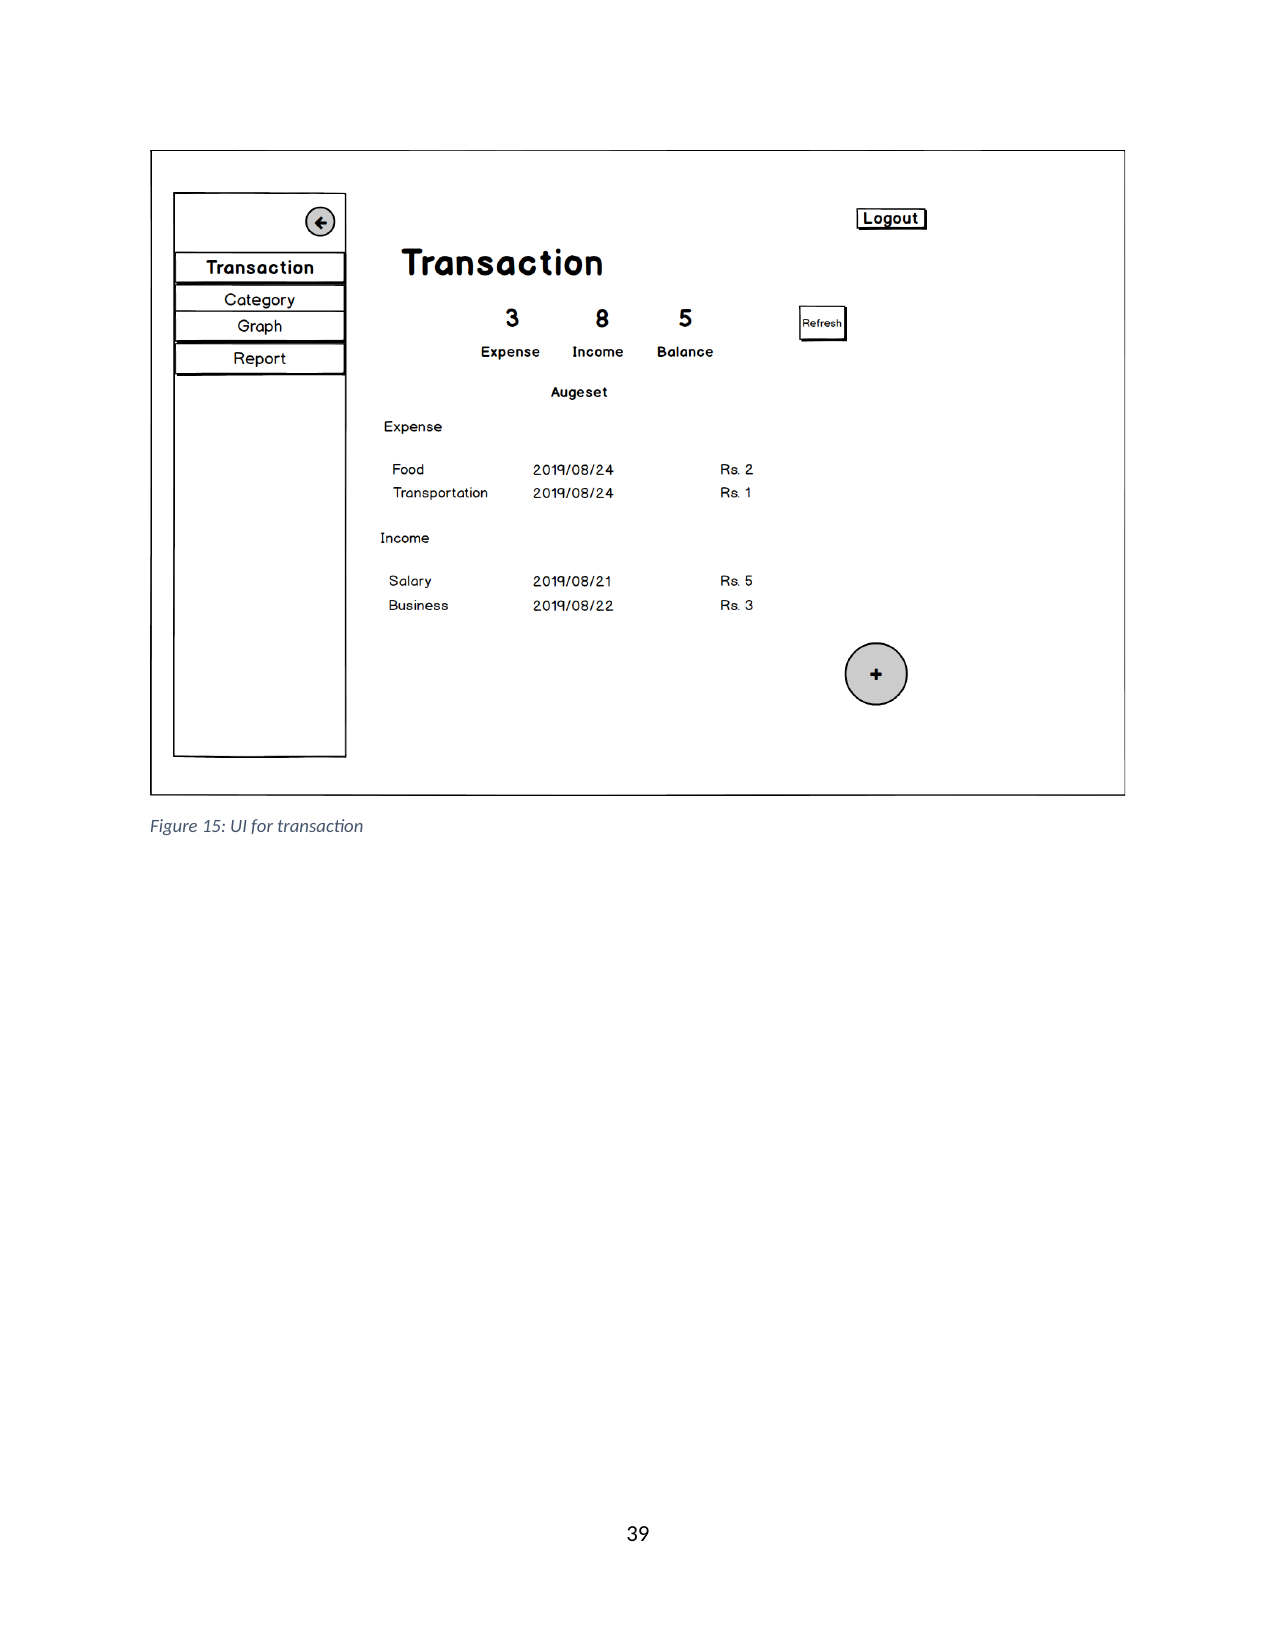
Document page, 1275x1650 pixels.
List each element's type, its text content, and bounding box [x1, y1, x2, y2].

picture [150, 150, 1125, 796]
text Figure 15: UI for transaction [150, 814, 1125, 837]
